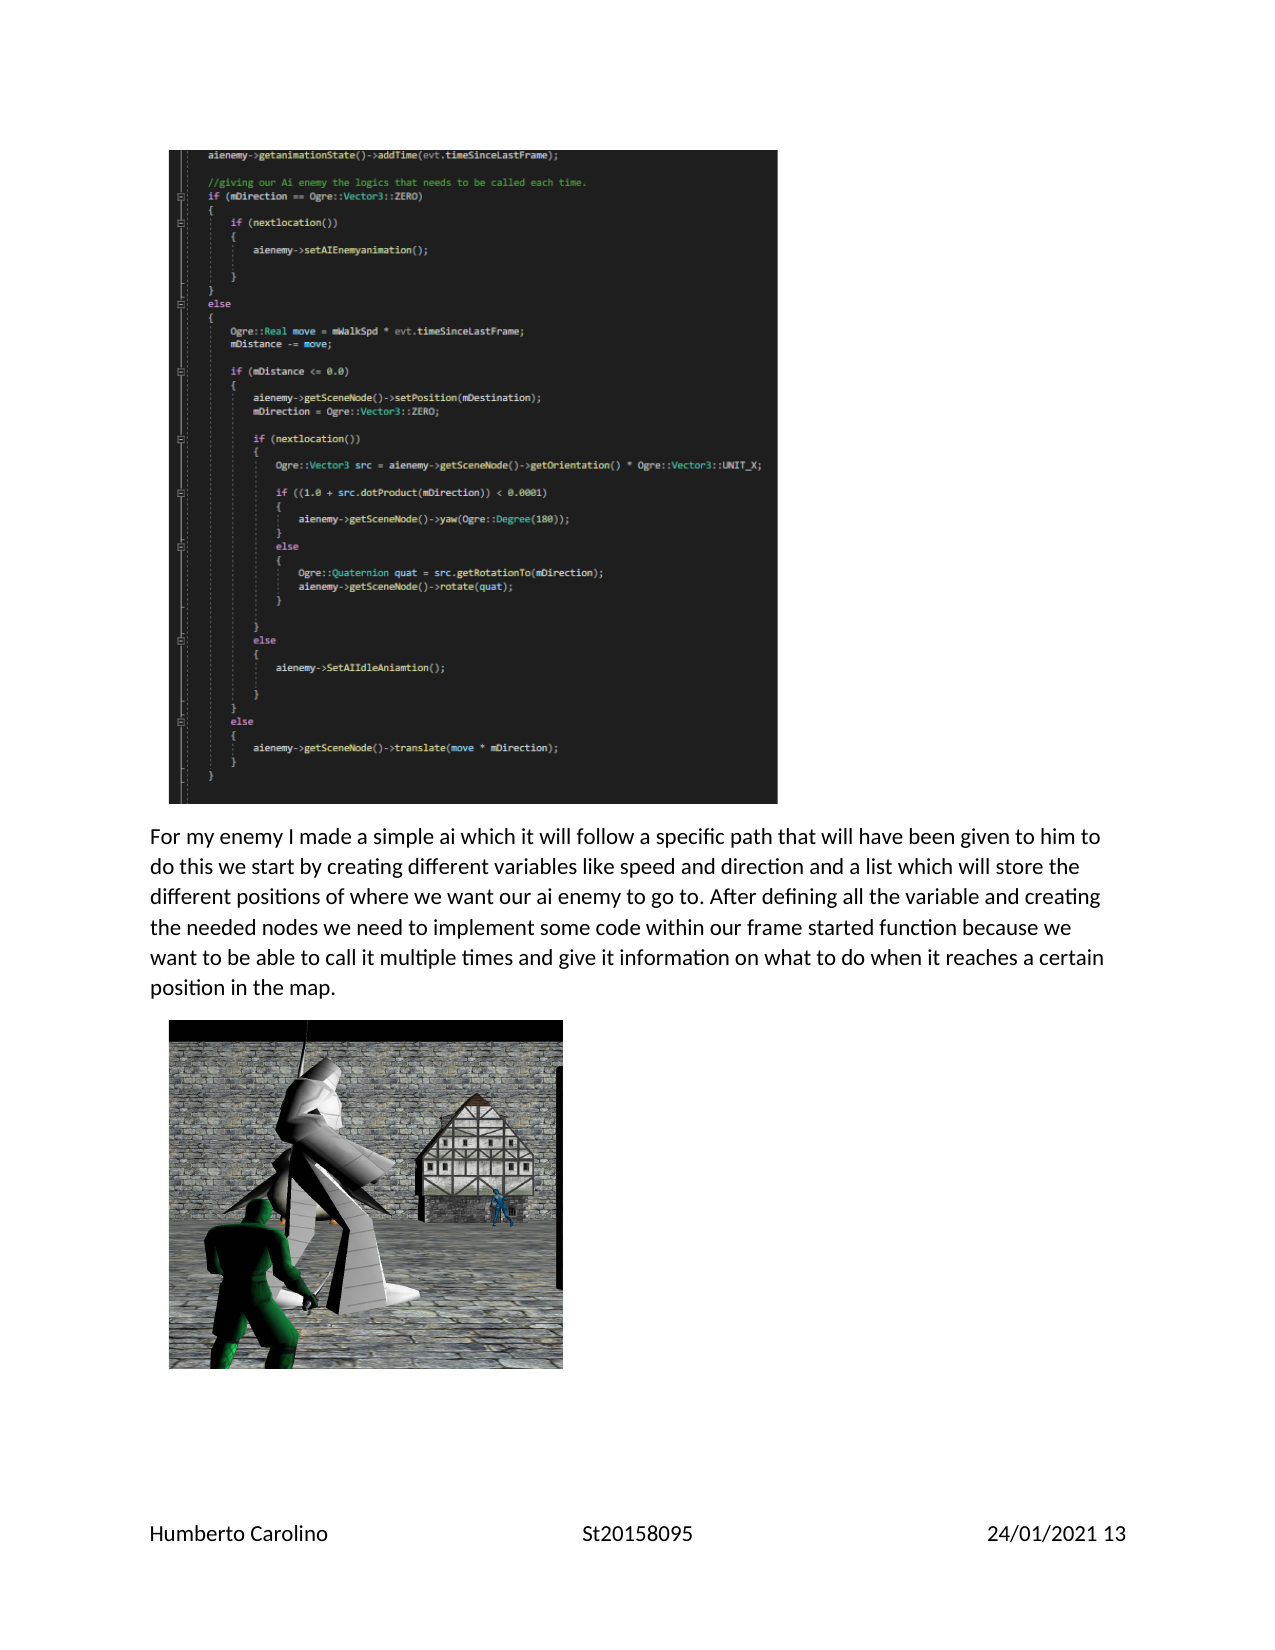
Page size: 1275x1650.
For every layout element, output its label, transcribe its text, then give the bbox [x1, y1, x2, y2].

text For my enemy I made a simple ai which it will follow a specific path that will have been given to him to do this we start by creating different variables like speed and direction and a list which will store the different positions of where we want our ai enemy to go to. After defining all the variable and creating the needed nodes we need to implement some code within our frame started function because we want to be able to call it multiple times and give it information on what to do when it reaches a certain position in the map. [150, 822, 1125, 1001]
